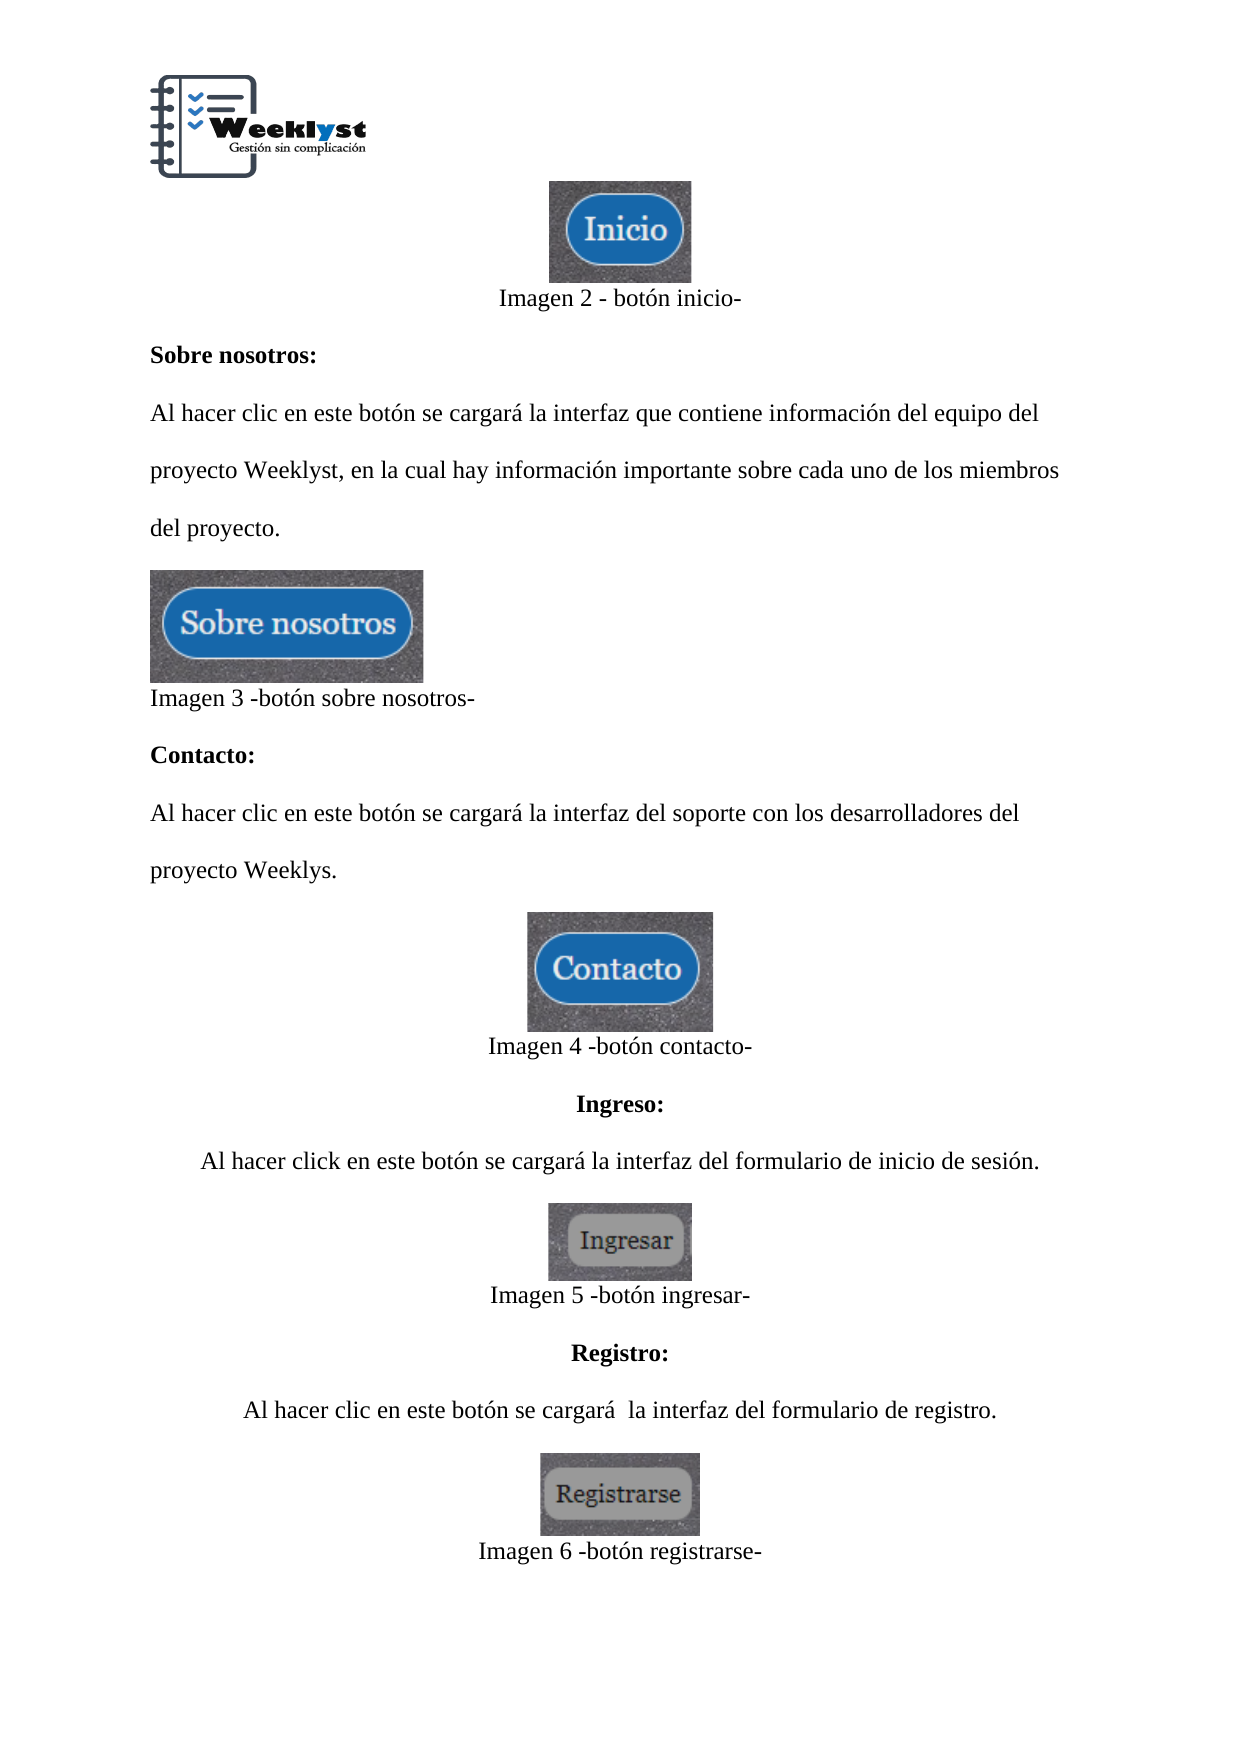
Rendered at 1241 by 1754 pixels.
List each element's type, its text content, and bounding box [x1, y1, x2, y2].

picture [548, 1203, 692, 1281]
text Imagen 5 -botón ingresar- [150, 1281, 1090, 1309]
text Al hacer clic en este botón se cargará la interfaz del soporte con los desarrolladores del proyecto Weeklys. [150, 798, 1090, 884]
picture [527, 912, 714, 1032]
picture [540, 1453, 700, 1536]
picture [150, 570, 424, 683]
text Imagen 4 -botón contacto- [150, 1031, 1090, 1060]
text Al hacer clic en este botón se cargará la interfaz que contiene información del equipo del proyecto Weeklyst, en la cual hay información importante sobre cada uno de los miembros del proyecto. [150, 398, 1090, 541]
picture [549, 181, 692, 283]
text Sobre nosotros: [150, 340, 1090, 369]
text Contacto: [150, 740, 1090, 769]
picture [150, 75, 366, 178]
text Al hacer clic en este botón se cargará la interfaz del formulario de registro. [150, 1396, 1090, 1424]
text Imagen 2 - botón inicio- [150, 283, 1090, 311]
text Al hacer click en este botón se cargará la interfaz del formulario de inicio de sesión. [150, 1146, 1090, 1175]
text Ingreso: [150, 1089, 1090, 1118]
text Imagen 6 -botón registrarse- [150, 1536, 1090, 1564]
text Registro: [150, 1338, 1090, 1367]
text Imagen 3 -botón sobre nosotros- [150, 683, 1090, 711]
